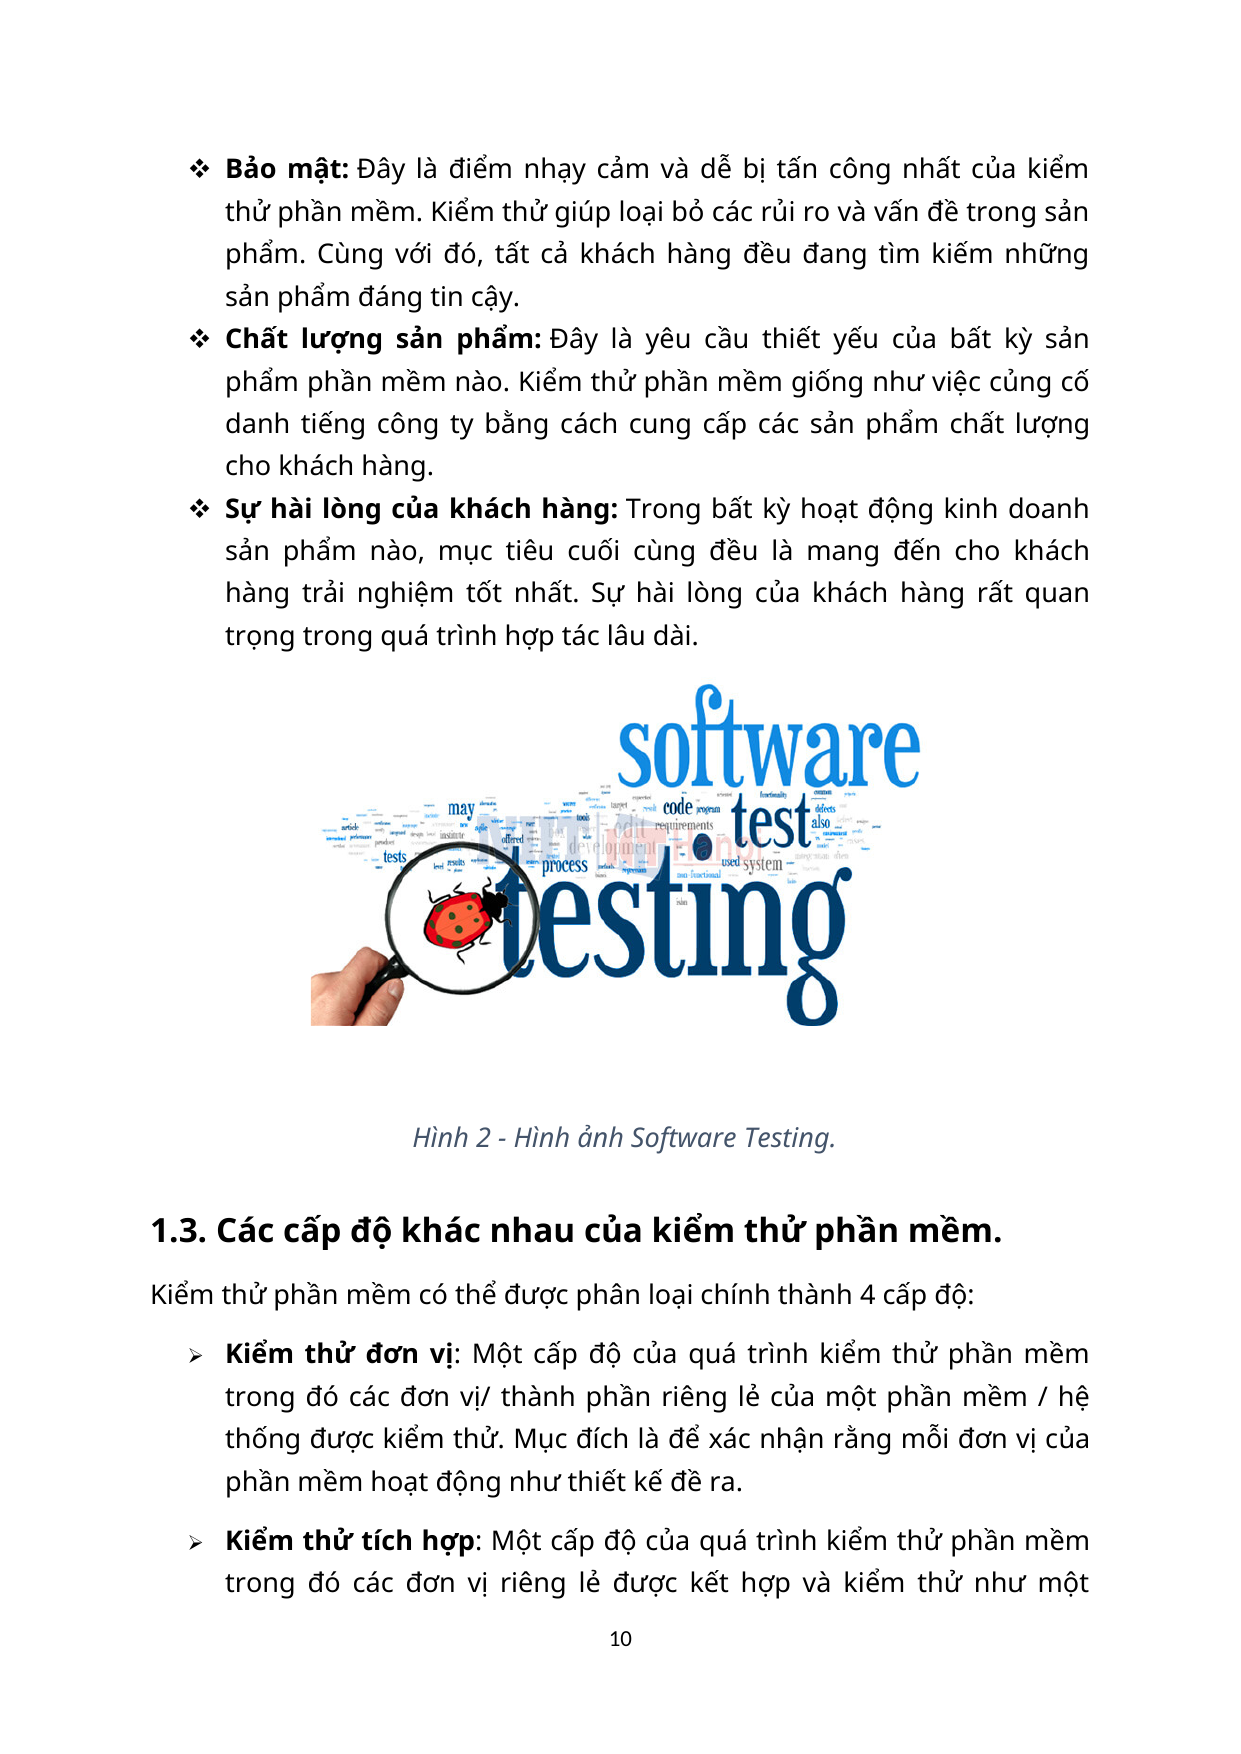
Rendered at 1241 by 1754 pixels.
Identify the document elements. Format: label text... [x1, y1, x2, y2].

list Chất lượng sản phẩm: Đây là yêu cầu thiết yếu của bất kỳ sản phẩm phần mềm nào. Kiểm thử phần mềm giống như việc củng cố danh tiếng công ty bằng cách cung cấp các sản phẩm chất lượng cho khách hàng. [187, 319, 1090, 484]
picture [310, 677, 930, 1026]
text Kiểm thử phần mềm có thể được phân loại chính thành 4 cấp độ: [150, 1276, 1090, 1313]
list Sự hài lòng của khách hàng: Trong bất kỳ hoạt động kinh doanh sản phẩm nào, mục tiêu cuối cùng đều là mang đến cho khách hàng trải nghiệm tốt nhất. Sự hài lòng của khách hàng rất quan trọng trong quá trình hợp tác lâu dài. [187, 489, 1090, 653]
list Bảo mật: Đây là điểm nhạy cảm và dễ bị tấn công nhất của kiểm thử phần mềm. Kiểm thử giúp loại bỏ các rủi ro và vấn đề trong sản phẩm. Cùng với đó, tất cả khách hàng đều đang tìm kiếm những sản phẩm đáng tin cậy. [187, 150, 1090, 314]
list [187, 1521, 1090, 1600]
subtitle 1.3. Các cấp độ khác nhau của kiểm thử phần mềm. [150, 1207, 1090, 1252]
list Kiểm thử đơn vị: Một cấp độ của quá trình kiểm thử phần mềm trong đó các đơn vị/ thành phần riêng lẻ của một phần mềm / hệ thống được kiểm thử. Mục đích là để xác nhận rằng mỗi đơn vị của phần mềm hoạt động như thiết kế đề ra. [187, 1335, 1090, 1499]
